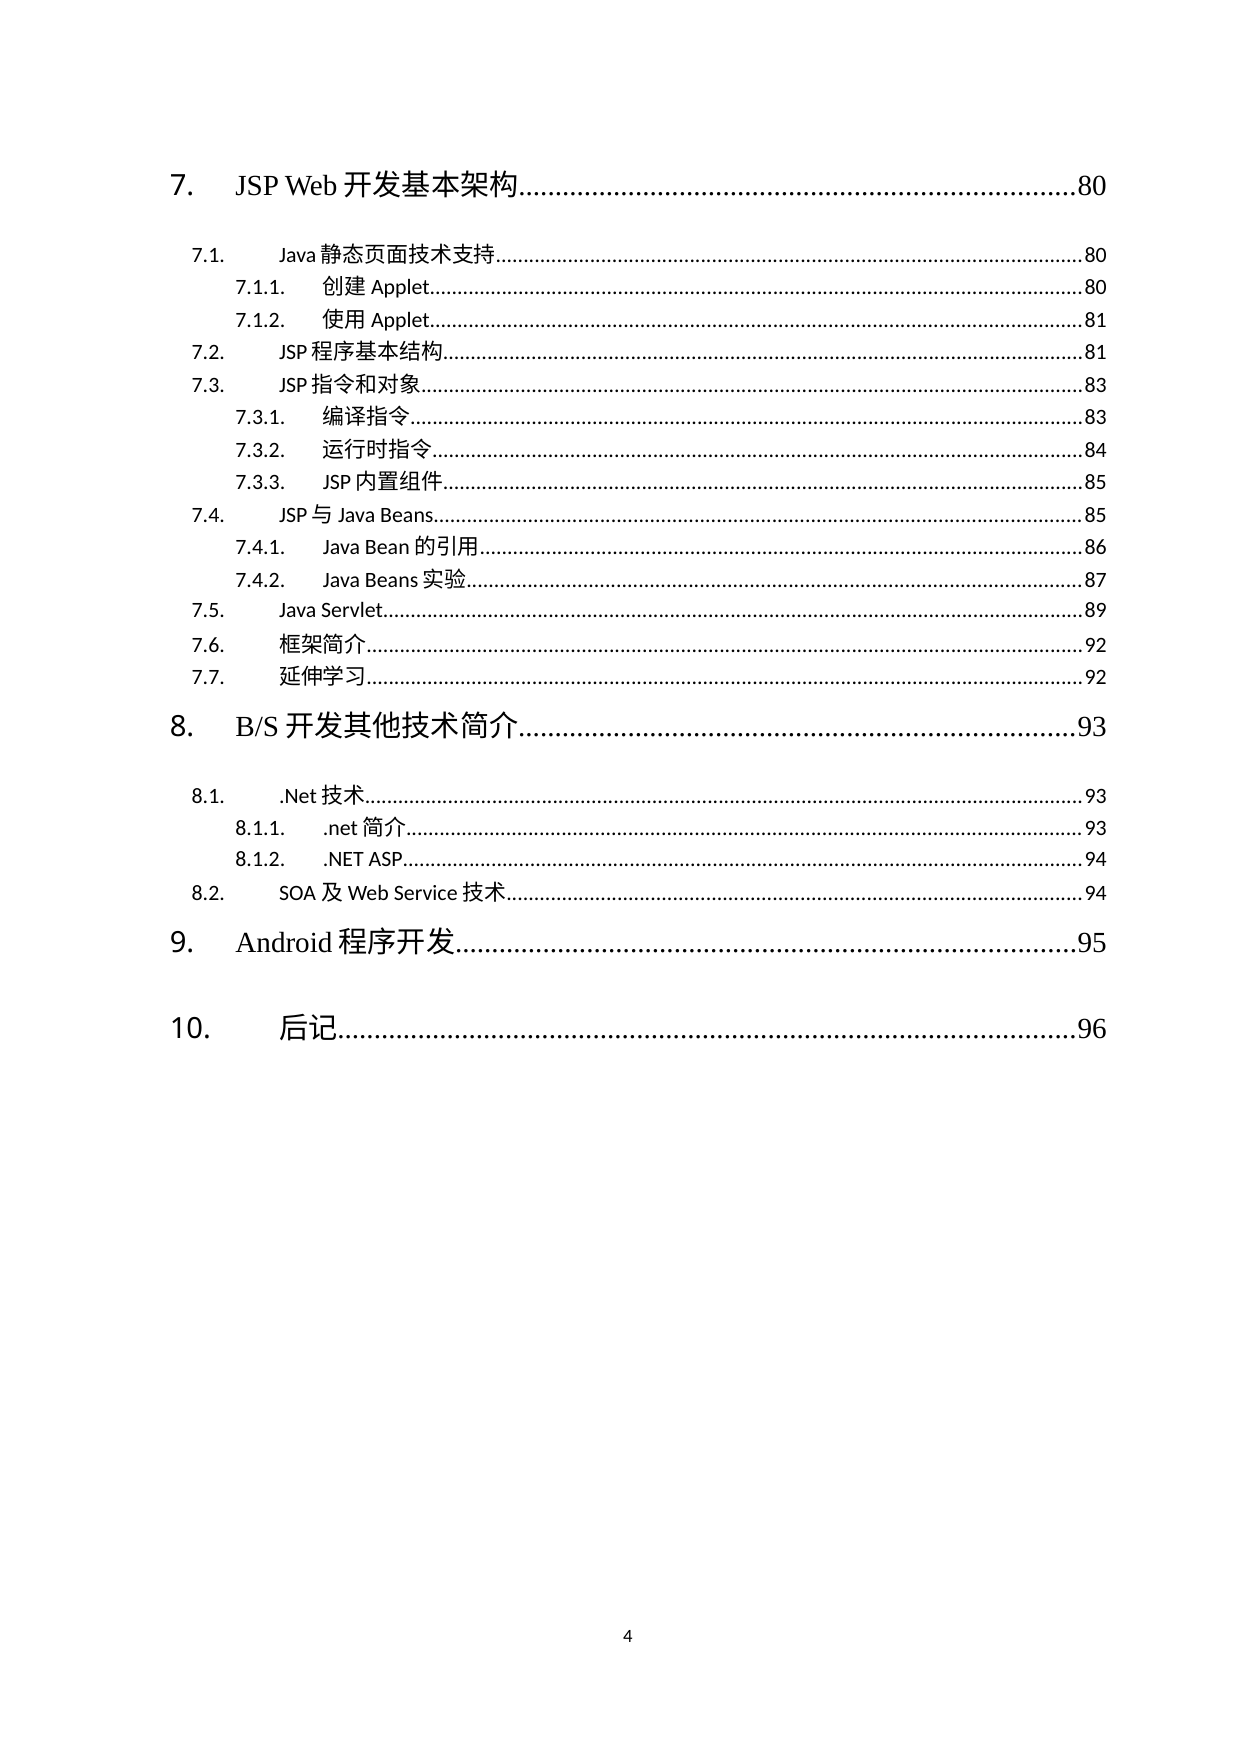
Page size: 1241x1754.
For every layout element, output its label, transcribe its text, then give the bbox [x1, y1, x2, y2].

text 7.3. JSP指令和对象 83 [191, 366, 1107, 399]
text 7.1.2. 使用Applet 81 [235, 301, 1107, 334]
text 7.2. JSP程序基本结构 81 [191, 334, 1107, 366]
text 7.7. 延伸学习 92 [191, 659, 1107, 691]
text 8. B/S开发其他技术简介 93 [169, 691, 1086, 756]
text 9. Android程序开发 95 [169, 907, 1086, 972]
text 8.1.2. .NET ASP 94 [235, 842, 1107, 875]
text 7.3.3. JSP内置组件 85 [235, 464, 1107, 496]
text 8.2. SOA 及 Web Service 技术 94 [191, 875, 1107, 907]
text 7.4. JSP与Java Beans 85 [191, 496, 1107, 529]
text 10. 后记 96 [169, 993, 1086, 1058]
text 7.4.1. Java Bean的引用 86 [235, 529, 1107, 561]
text 7.6. 框架简介 92 [191, 626, 1107, 659]
text 7. JSP Web开发基本架构 80 [169, 150, 1086, 215]
text 8.1. .Net技术 93 [191, 777, 1107, 810]
text 7.1.1. 创建Applet 80 [235, 269, 1107, 301]
text 7.1. Java静态页面技术支持 80 [191, 236, 1107, 269]
text 7.5. Java Servlet 89 [191, 594, 1107, 626]
text 8.1.1. .net简介 93 [235, 810, 1107, 842]
text 7.4.2. Java Beans实验 87 [235, 561, 1107, 594]
text 7.3.1. 编译指令 83 [235, 399, 1107, 431]
text 7.3.2. 运行时指令 84 [235, 431, 1107, 464]
